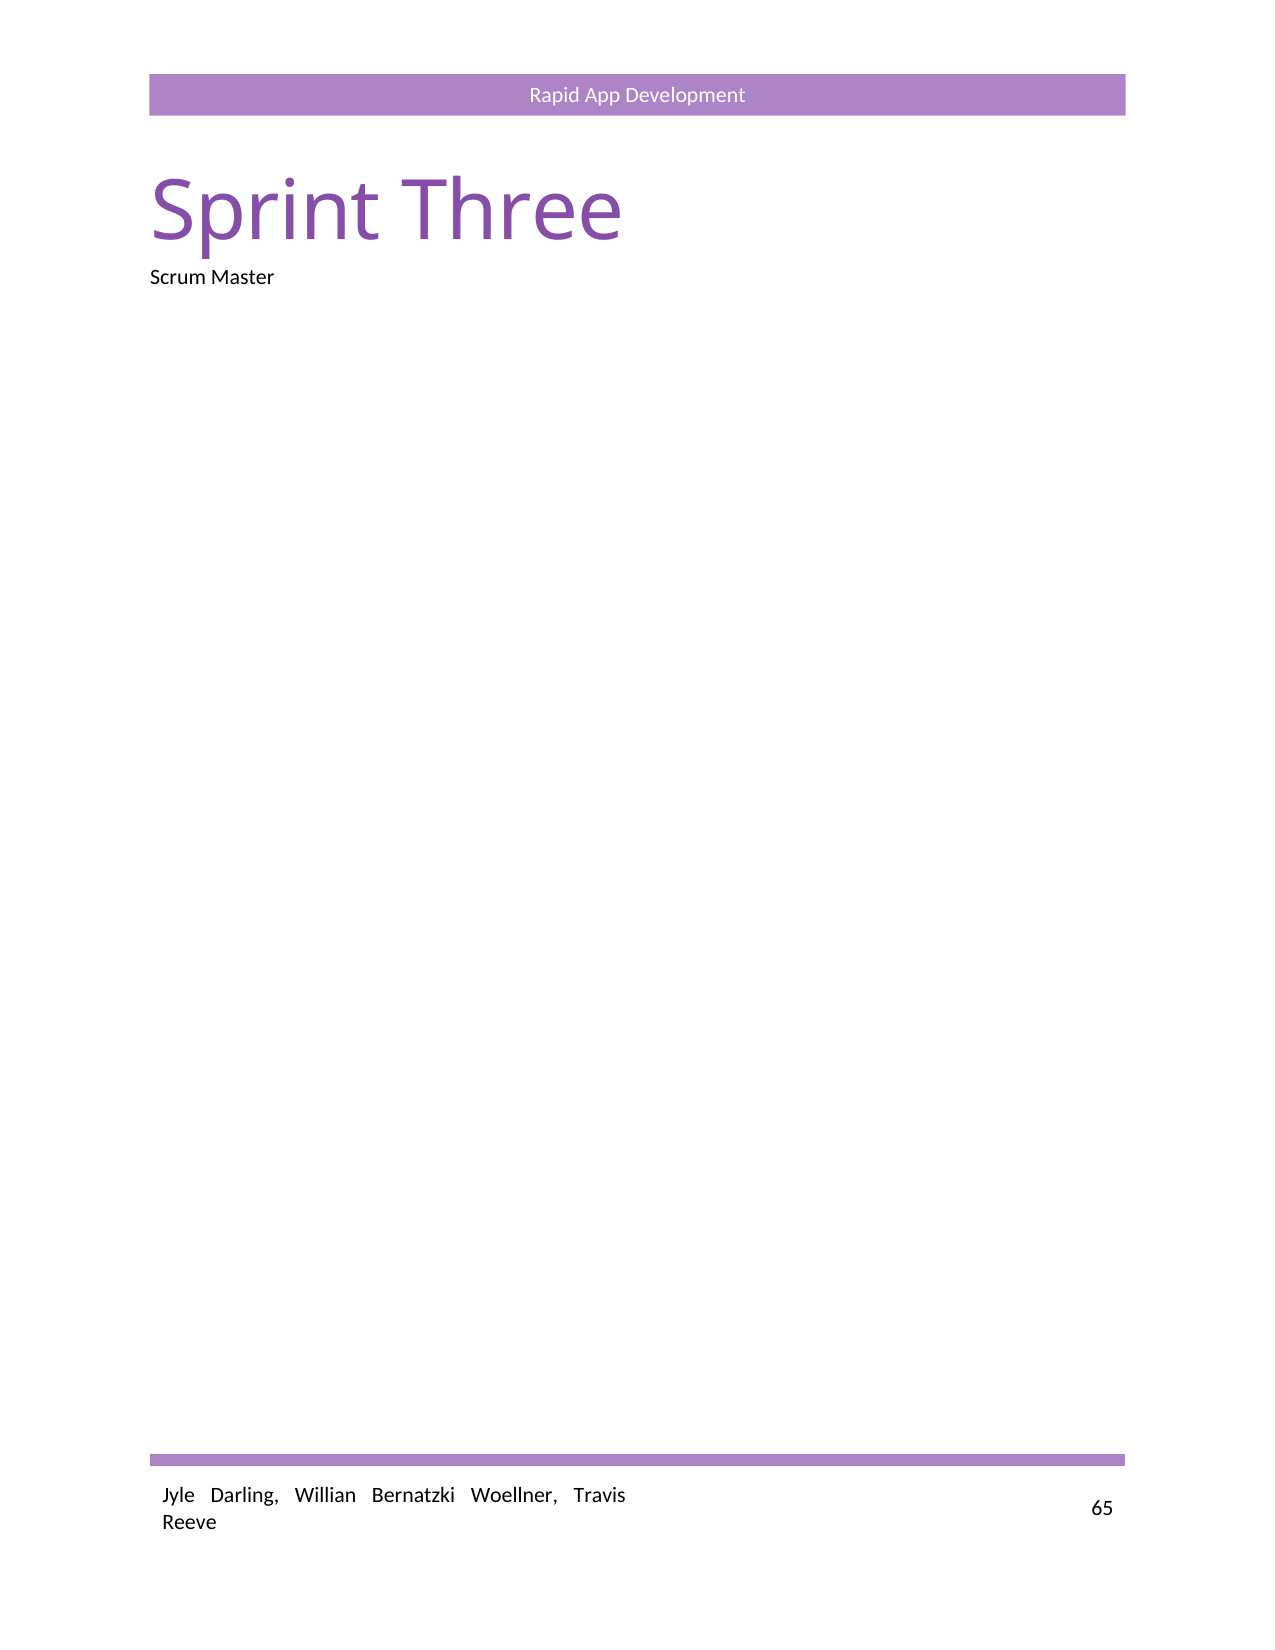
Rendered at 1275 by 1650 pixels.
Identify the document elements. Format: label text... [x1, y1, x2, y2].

text Scrum Master [150, 263, 1125, 290]
title Sprint Three [150, 150, 1125, 263]
